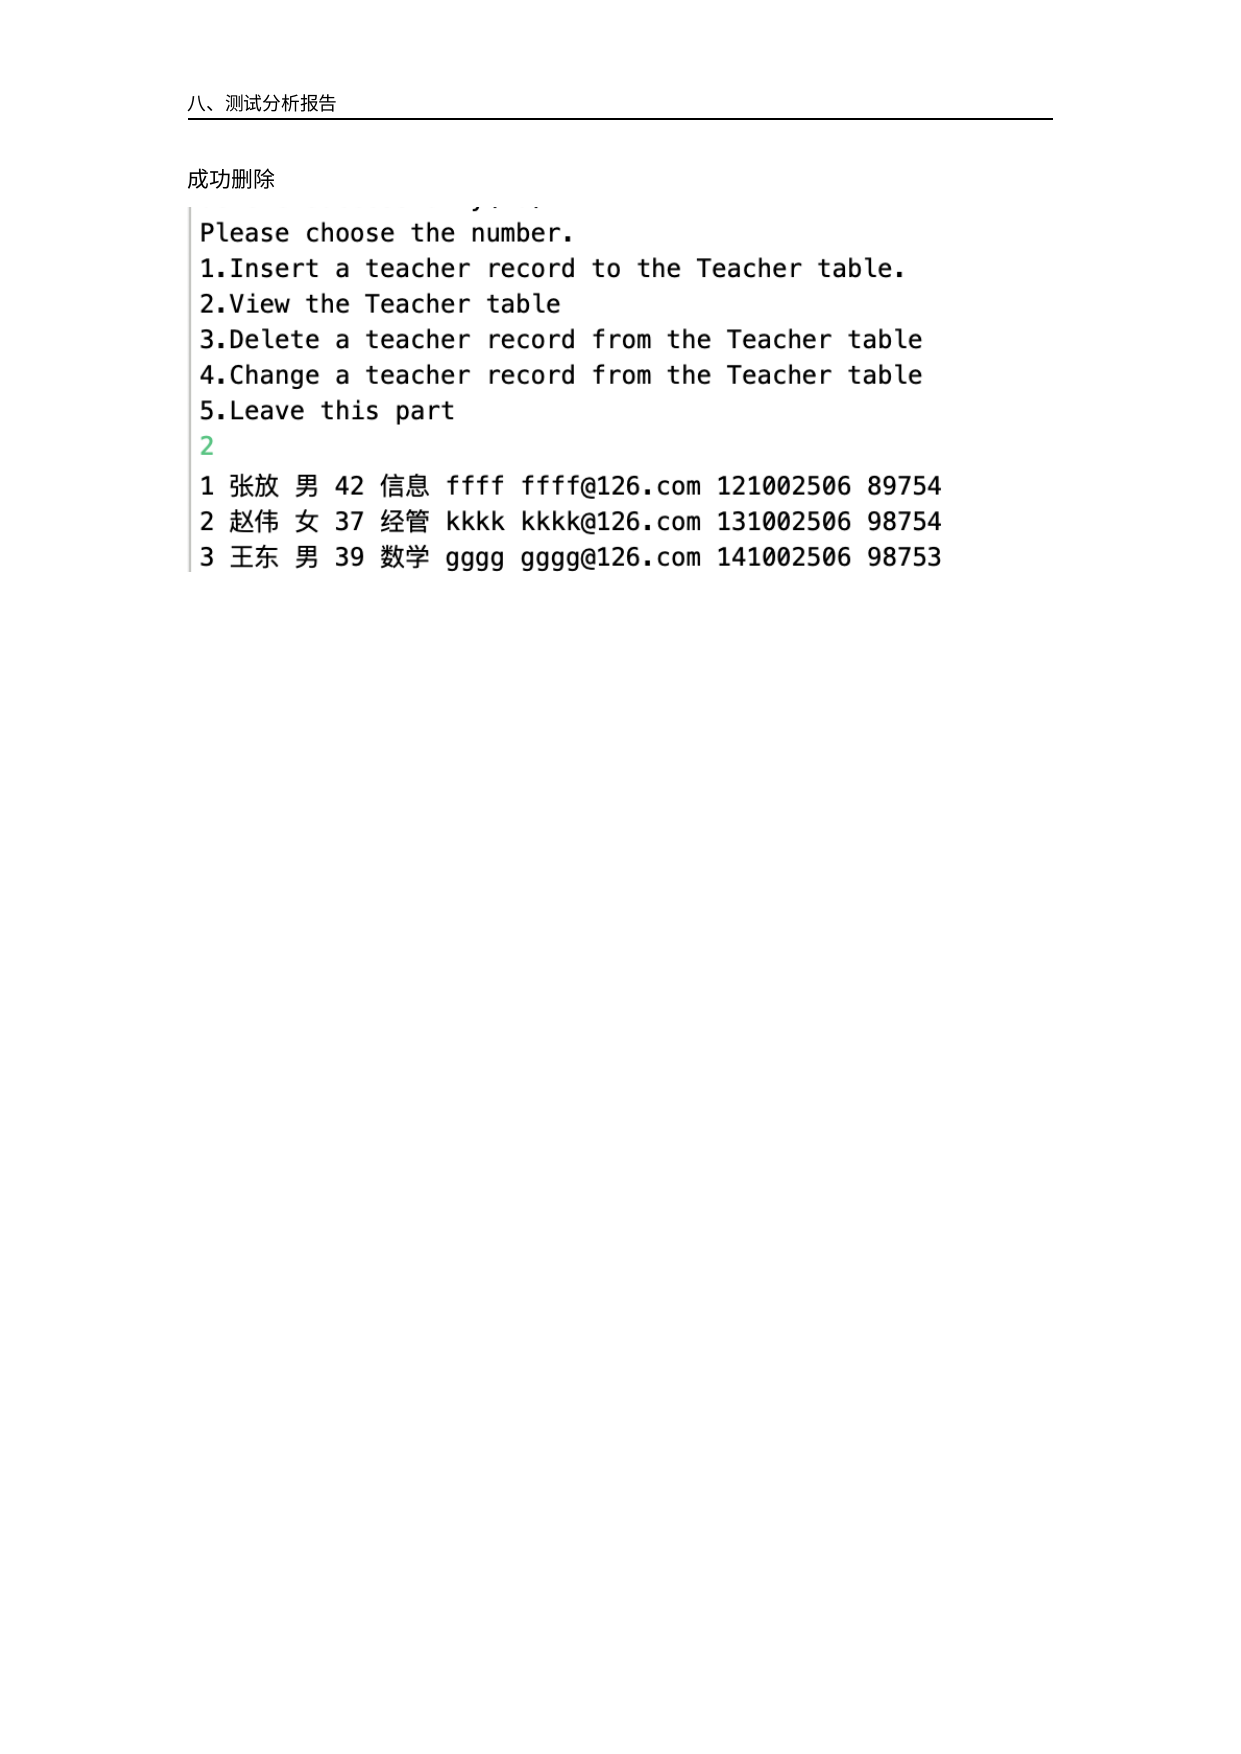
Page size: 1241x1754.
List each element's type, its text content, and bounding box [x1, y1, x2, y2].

text 成功删除 [187, 162, 1053, 194]
picture [187, 207, 965, 572]
